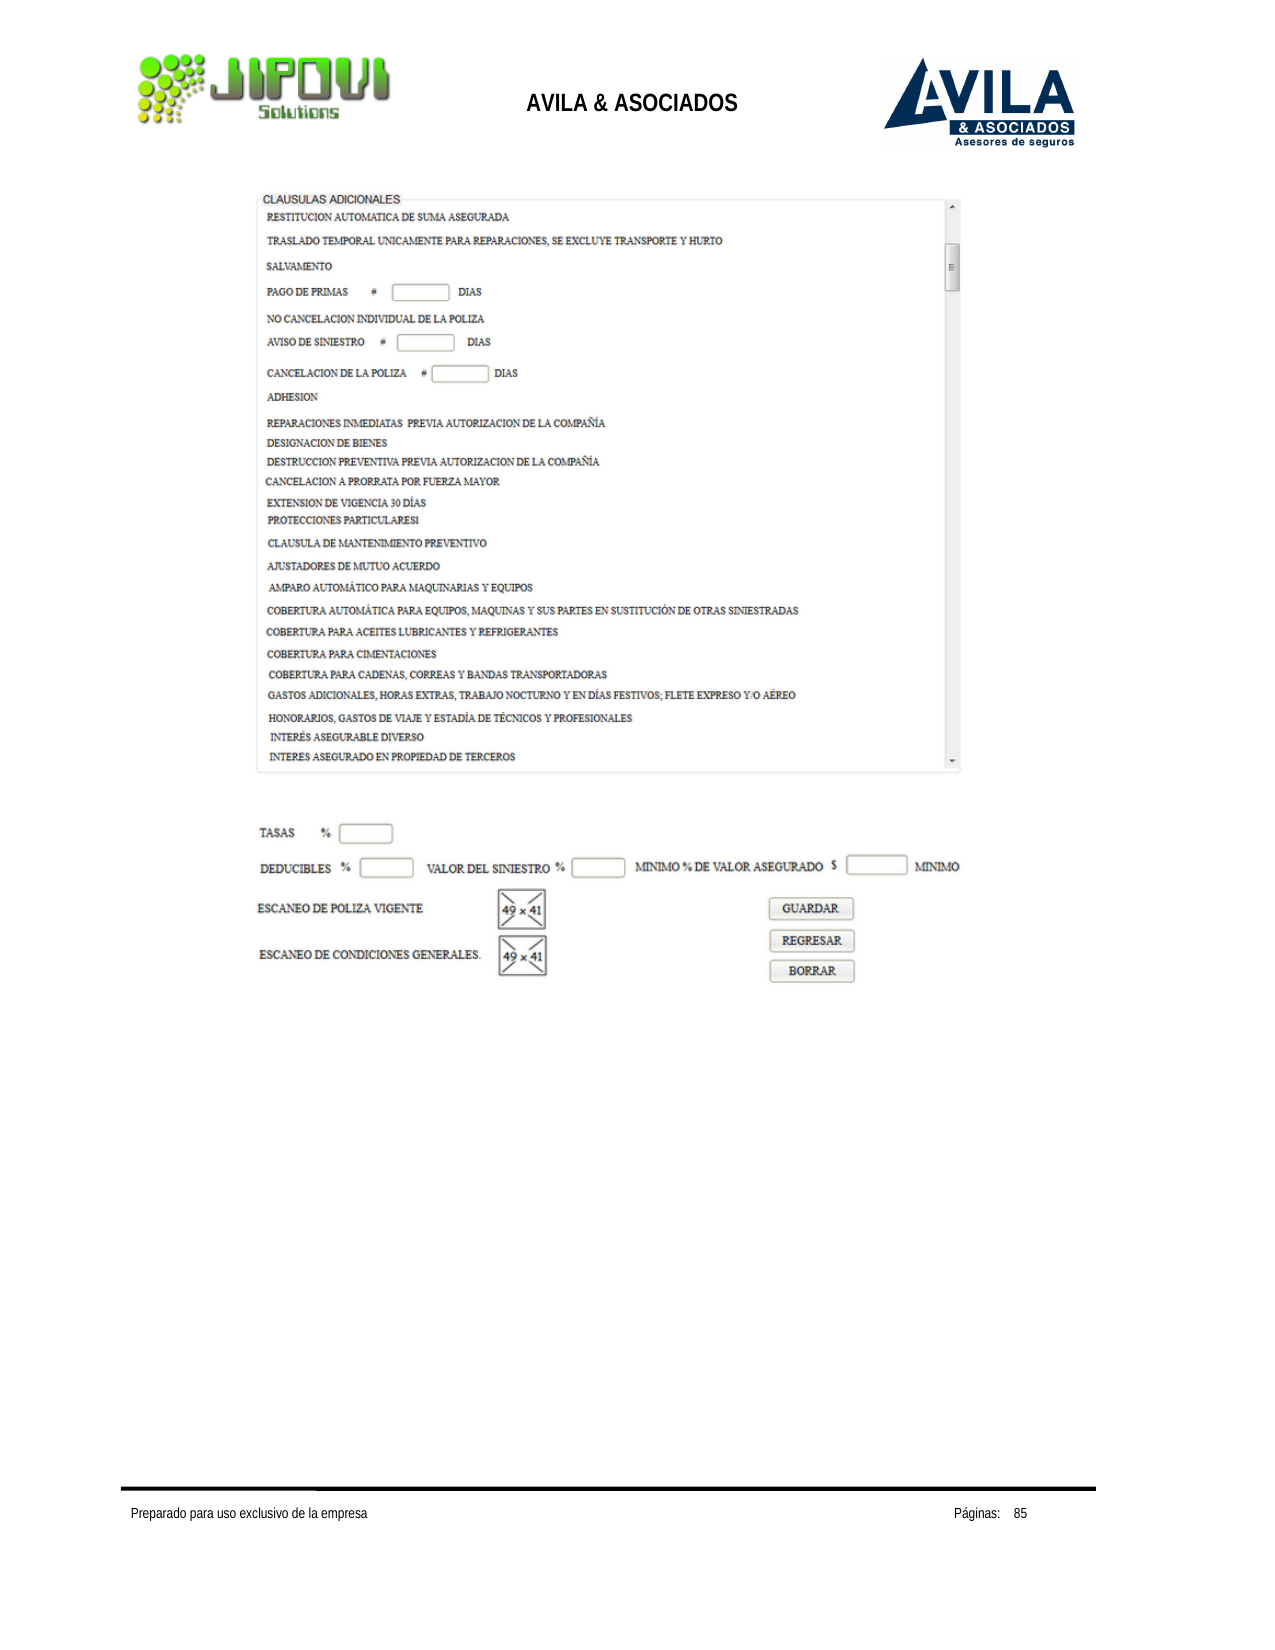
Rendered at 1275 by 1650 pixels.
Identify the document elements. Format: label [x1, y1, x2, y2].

picture [881, 57, 1077, 148]
picture [131, 47, 394, 128]
picture [251, 184, 972, 780]
picture [251, 804, 972, 988]
